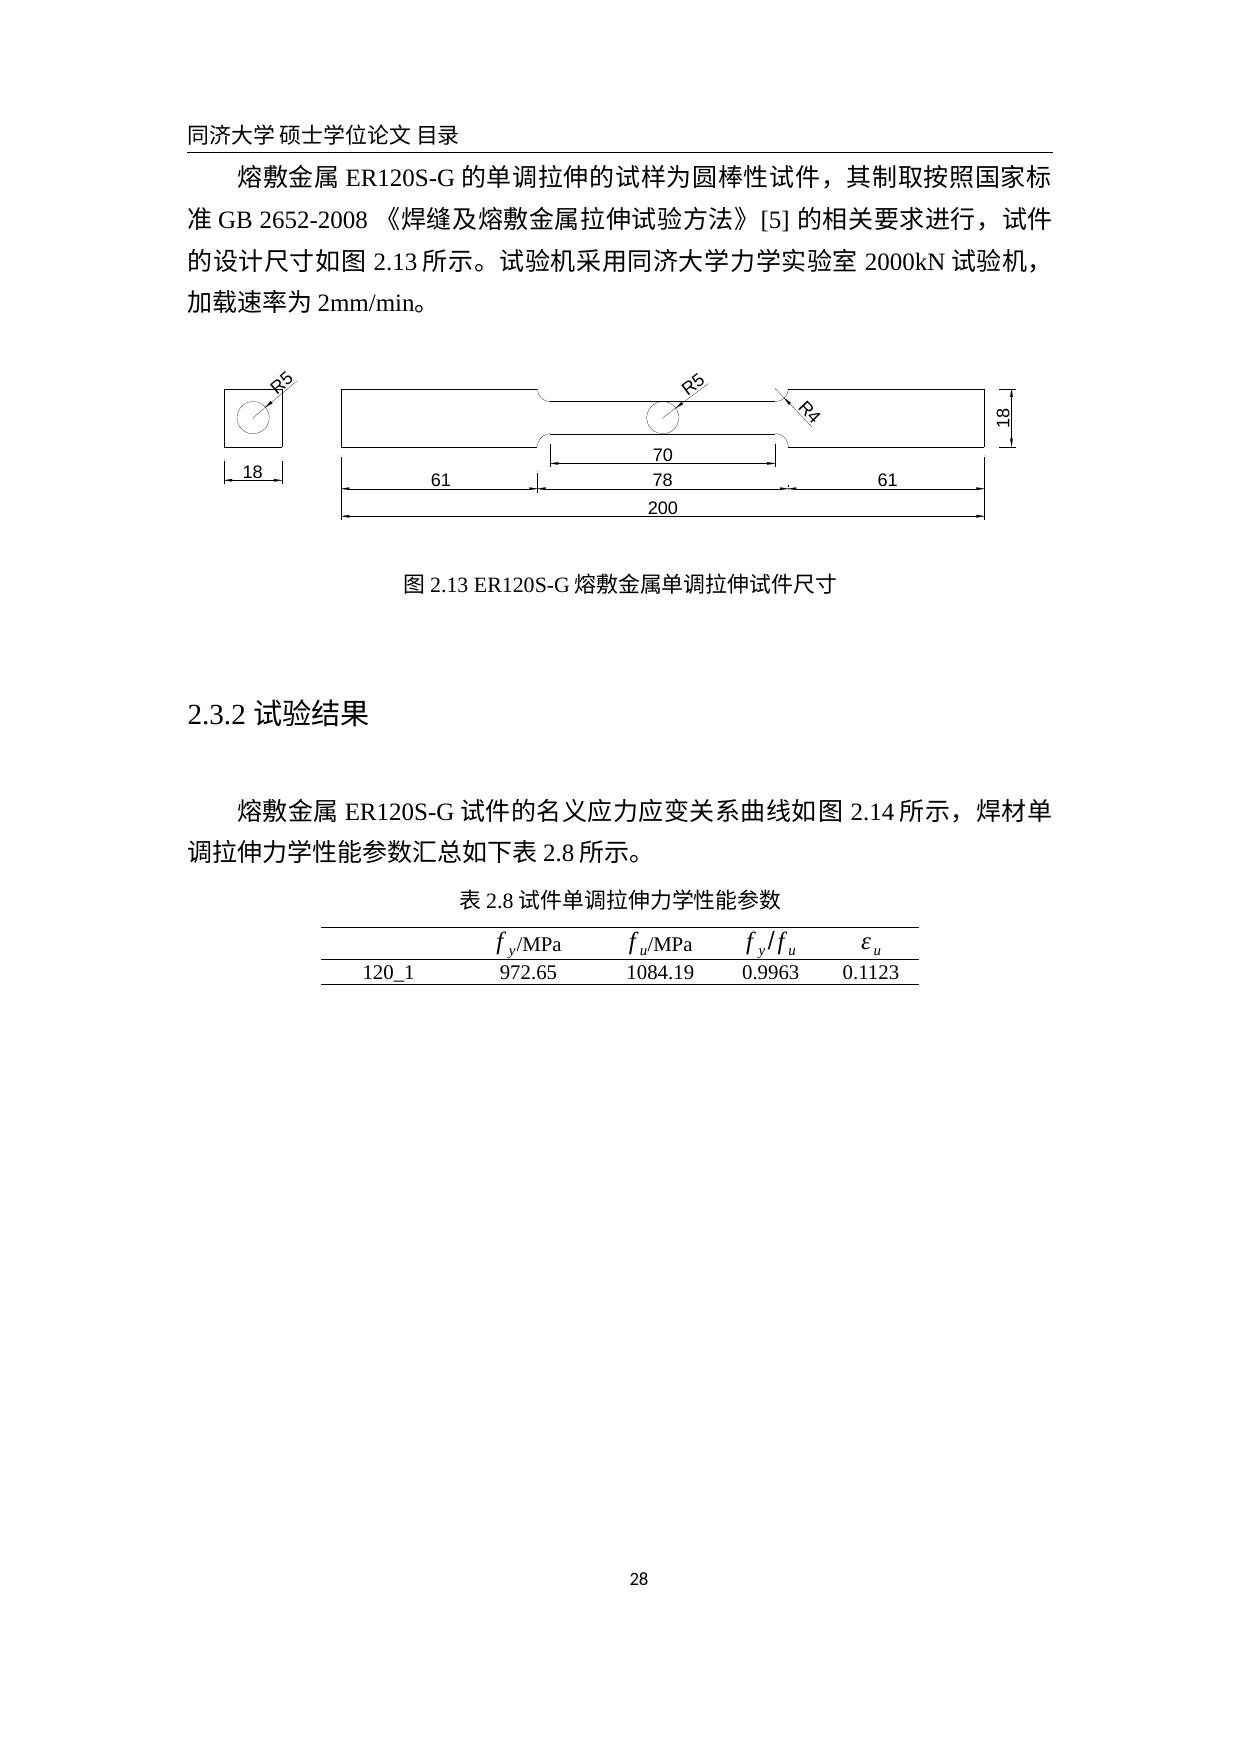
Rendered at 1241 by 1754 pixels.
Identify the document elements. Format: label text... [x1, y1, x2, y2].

table_header [321, 928, 455, 959]
table_cell 1084.19 [601, 960, 718, 984]
table_cell 120_1 [321, 960, 455, 984]
table_header [719, 928, 822, 959]
table_cell 0.9963 [719, 960, 822, 984]
table_header [823, 928, 919, 959]
text 表 2.8 试件单调拉伸力学性能参数 [187, 883, 1053, 914]
table_header /MPa [601, 928, 718, 959]
table_header /MPa [455, 928, 601, 959]
list 试验结果 [187, 690, 1053, 733]
table_cell 0.1123 [823, 960, 919, 984]
table_cell 972.65 [455, 960, 601, 984]
table_header [187, 362, 1052, 554]
